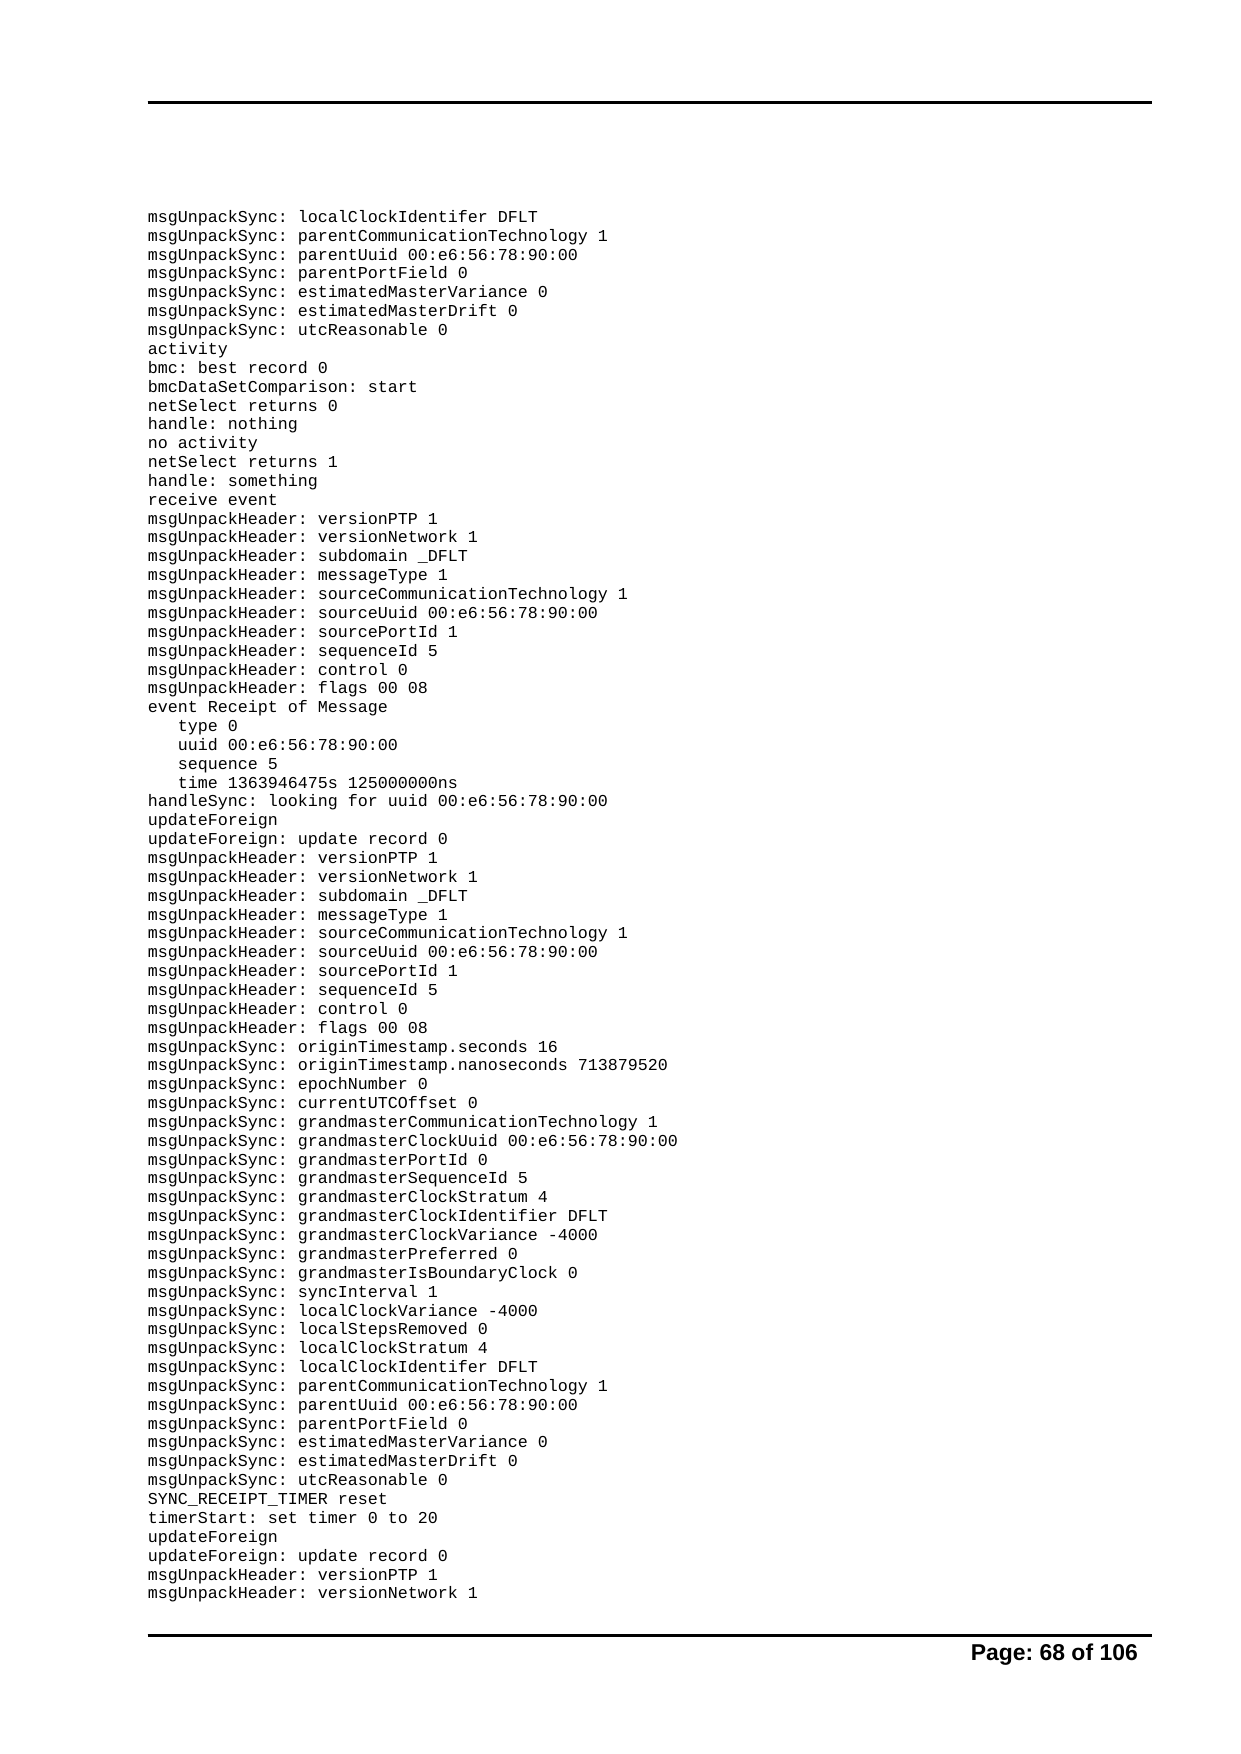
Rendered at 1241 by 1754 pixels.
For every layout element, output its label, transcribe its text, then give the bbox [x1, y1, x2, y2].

list SYNC_RECEIPT_TIMER reset [148, 1491, 1152, 1509]
list msgUnpackSync: parentCommunicationTechnology 1 [148, 227, 1152, 246]
list msgUnpackSync: parentCommunicationTechnology 1 [148, 1377, 1152, 1396]
list msgUnpackSync: estimatedMasterDrift 0 [148, 303, 1152, 322]
list bmcDataSetComparison: start [148, 378, 1152, 397]
list msgUnpackHeader: sourceCommunicationTechnology 1 [148, 586, 1152, 604]
list updateForeign [148, 1528, 1152, 1547]
list msgUnpackHeader: subdomain _DFLT [148, 887, 1152, 906]
list updateForeign: update record 0 [148, 831, 1152, 849]
list activity [148, 341, 1152, 359]
list netSelect returns 0 [148, 397, 1152, 416]
list msgUnpackSync: epochNumber 0 [148, 1076, 1152, 1095]
list timerStart: set timer 0 to 20 [148, 1509, 1152, 1528]
list updateForeign [148, 812, 1152, 831]
list msgUnpackHeader: versionNetwork 1 [148, 529, 1152, 548]
list msgUnpackSync: localClockVariance -4000 [148, 1302, 1152, 1321]
list msgUnpackHeader: sourceUuid 00:e6:56:78:90:00 [148, 604, 1152, 623]
list msgUnpackSync: utcReasonable 0 [148, 322, 1152, 341]
list msgUnpackHeader: messageType 1 [148, 567, 1152, 586]
list time 1363946475s 125000000ns [148, 774, 1152, 793]
list msgUnpackSync: parentPortField 0 [148, 1415, 1152, 1434]
list msgUnpackHeader: sequenceId 5 [148, 982, 1152, 1000]
list msgUnpackHeader: subdomain _DFLT [148, 548, 1152, 567]
list msgUnpackSync: localClockIdentifer DFLT [148, 208, 1152, 227]
list msgUnpackSync: grandmasterClockStratum 4 [148, 1189, 1152, 1208]
list msgUnpackHeader: versionPTP 1 [148, 510, 1152, 529]
list updateForeign: update record 0 [148, 1547, 1152, 1566]
list msgUnpackHeader: sourcePortId 1 [148, 963, 1152, 982]
list sequence 5 [148, 755, 1152, 774]
list msgUnpackSync: parentUuid 00:e6:56:78:90:00 [148, 246, 1152, 265]
list msgUnpackSync: localClockStratum 4 [148, 1340, 1152, 1359]
list msgUnpackHeader: versionNetwork 1 [148, 868, 1152, 887]
list msgUnpackSync: originTimestamp.nanoseconds 713879520 [148, 1057, 1152, 1076]
list msgUnpackSync: estimatedMasterVariance 0 [148, 1434, 1152, 1453]
list msgUnpackSync: grandmasterPortId 0 [148, 1151, 1152, 1170]
list msgUnpackHeader: versionPTP 1 [148, 849, 1152, 868]
list msgUnpackSync: grandmasterClockVariance -4000 [148, 1227, 1152, 1246]
list msgUnpackSync: utcReasonable 0 [148, 1472, 1152, 1491]
list msgUnpackSync: estimatedMasterVariance 0 [148, 284, 1152, 303]
list receive event [148, 491, 1152, 510]
list msgUnpackSync: localStepsRemoved 0 [148, 1321, 1152, 1340]
list msgUnpackHeader: messageType 1 [148, 906, 1152, 925]
list msgUnpackHeader: sourceUuid 00:e6:56:78:90:00 [148, 944, 1152, 963]
list msgUnpackHeader: sourceCommunicationTechnology 1 [148, 925, 1152, 944]
list msgUnpackSync: grandmasterClockUuid 00:e6:56:78:90:00 [148, 1132, 1152, 1151]
list msgUnpackSync: grandmasterSequenceId 5 [148, 1170, 1152, 1189]
list type 0 [148, 718, 1152, 736]
list uuid 00:e6:56:78:90:00 [148, 736, 1152, 755]
list netSelect returns 1 [148, 454, 1152, 472]
list msgUnpackSync: localClockIdentifer DFLT [148, 1359, 1152, 1377]
list handle: nothing [148, 416, 1152, 435]
list msgUnpackSync: syncInterval 1 [148, 1283, 1152, 1302]
list msgUnpackHeader: control 0 [148, 1000, 1152, 1019]
list bmc: best record 0 [148, 359, 1152, 378]
list msgUnpackHeader: sourcePortId 1 [148, 623, 1152, 642]
list handle: something [148, 472, 1152, 491]
list msgUnpackSync: currentUTCOffset 0 [148, 1095, 1152, 1113]
list msgUnpackHeader: versionNetwork 1 [148, 1585, 1152, 1604]
list msgUnpackSync: grandmasterPreferred 0 [148, 1246, 1152, 1264]
list msgUnpackSync: grandmasterIsBoundaryClock 0 [148, 1264, 1152, 1283]
list msgUnpackSync: parentPortField 0 [148, 265, 1152, 284]
list no activity [148, 435, 1152, 454]
list handleSync: looking for uuid 00:e6:56:78:90:00 [148, 793, 1152, 812]
list msgUnpackSync: grandmasterCommunicationTechnology 1 [148, 1113, 1152, 1132]
list event Receipt of Message [148, 699, 1152, 718]
list msgUnpackSync: originTimestamp.seconds 16 [148, 1038, 1152, 1057]
list msgUnpackHeader: sequenceId 5 [148, 642, 1152, 661]
list msgUnpackSync: grandmasterClockIdentifier DFLT [148, 1208, 1152, 1227]
list msgUnpackHeader: versionPTP 1 [148, 1566, 1152, 1585]
list msgUnpackHeader: flags 00 08 [148, 680, 1152, 699]
list msgUnpackSync: estimatedMasterDrift 0 [148, 1453, 1152, 1472]
list msgUnpackHeader: flags 00 08 [148, 1019, 1152, 1038]
list msgUnpackHeader: control 0 [148, 661, 1152, 680]
list msgUnpackSync: parentUuid 00:e6:56:78:90:00 [148, 1396, 1152, 1415]
